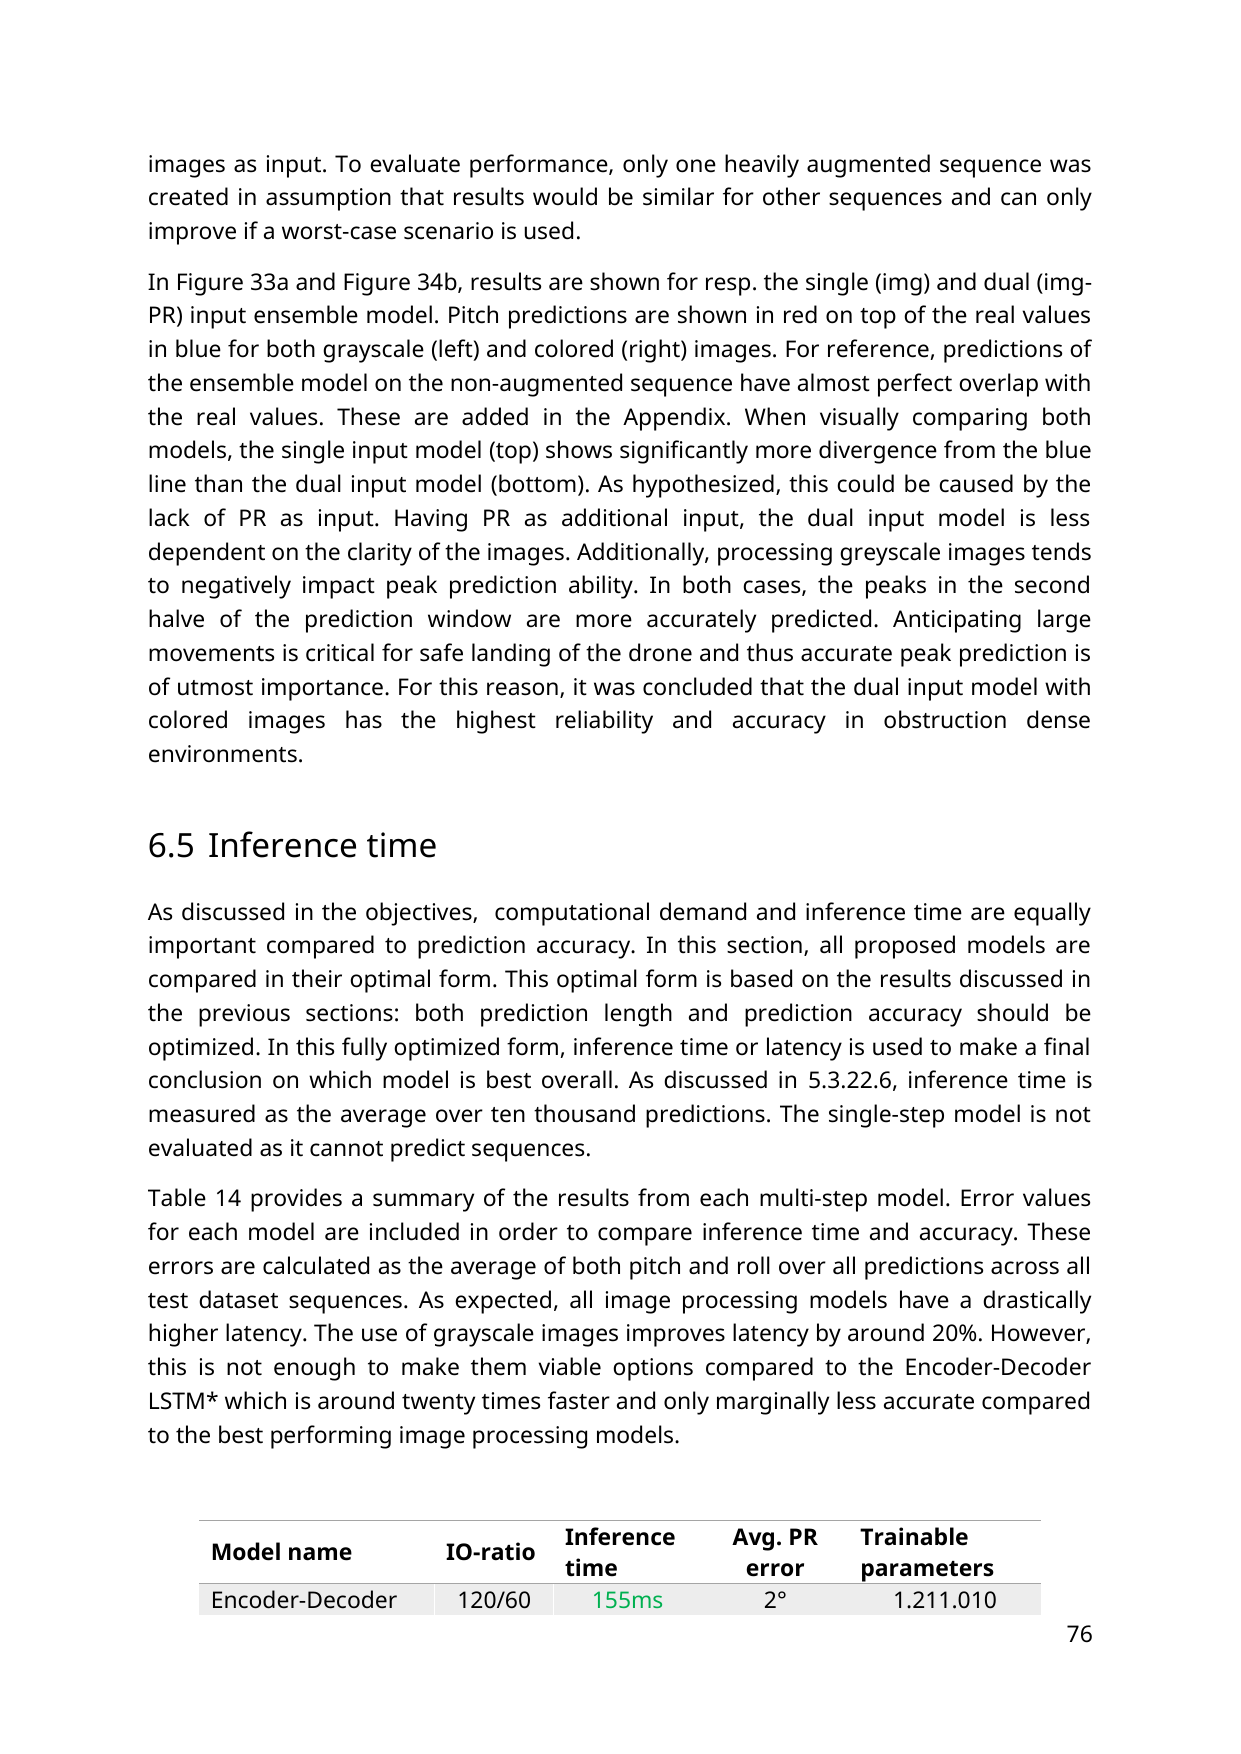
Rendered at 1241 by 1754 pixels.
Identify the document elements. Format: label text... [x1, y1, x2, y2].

table_cell 155ms [554, 1584, 701, 1615]
text As discussed in 3.1.2, one sequence of augmented data was created by adding random ink blots to the images. These blots represent scenarios in which other objects are in the front of the vessel. Only the ensemble models were tested on this augmented sequence due to their excellent performance on images. It is expected that the dual input model might obtain better performance due to it not being solely dependent on images as input. To evaluate performance, only one heavily augmented sequence was created in assumption that results would be similar for other sequences and can only improve if a worst-case scenario is used. [148, 148, 1093, 246]
table_cell 1.211.010 [849, 1584, 1041, 1615]
table_cell 2° [701, 1584, 849, 1615]
table_header Model name [199, 1521, 434, 1583]
text As discussed in the objectives, computational demand and inference time are equally important compared to prediction accuracy. In this section, all proposed models are compared in their optimal form. This optimal form is based on the results discussed in the previous sections: both prediction length and prediction accuracy should be optimized. In this fully optimized form, inference time or latency is used to make a final conclusion on which model is best overall. As discussed in 5.3.22.6, inference time is measured as the average over ten thousand predictions. The single-step model is not evaluated as it cannot predict sequences. [148, 896, 1093, 1163]
table_header Avg. PR error [701, 1521, 849, 1583]
table_header Trainable parameters [849, 1521, 1041, 1583]
subtitle Inference time [148, 822, 1093, 867]
table_cell 120/60 [435, 1584, 553, 1615]
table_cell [199, 1584, 434, 1615]
table_header IO-ratio [435, 1521, 553, 1583]
text Table 14 provides a summary of the results from each multi-step model. Error values for each model are included in order to compare inference time and accuracy. These errors are calculated as the average of both pitch and roll over all predictions across all test dataset sequences. As expected, all image processing models have a drastically higher latency. The use of grayscale images improves latency by around 20%. However, this is not enough to make them viable options compared to the Encoder-Decoder LSTM* which is around twenty times faster and only marginally less accurate compared to the best performing image processing models. [148, 1182, 1093, 1450]
table_header Inference time [554, 1521, 701, 1583]
